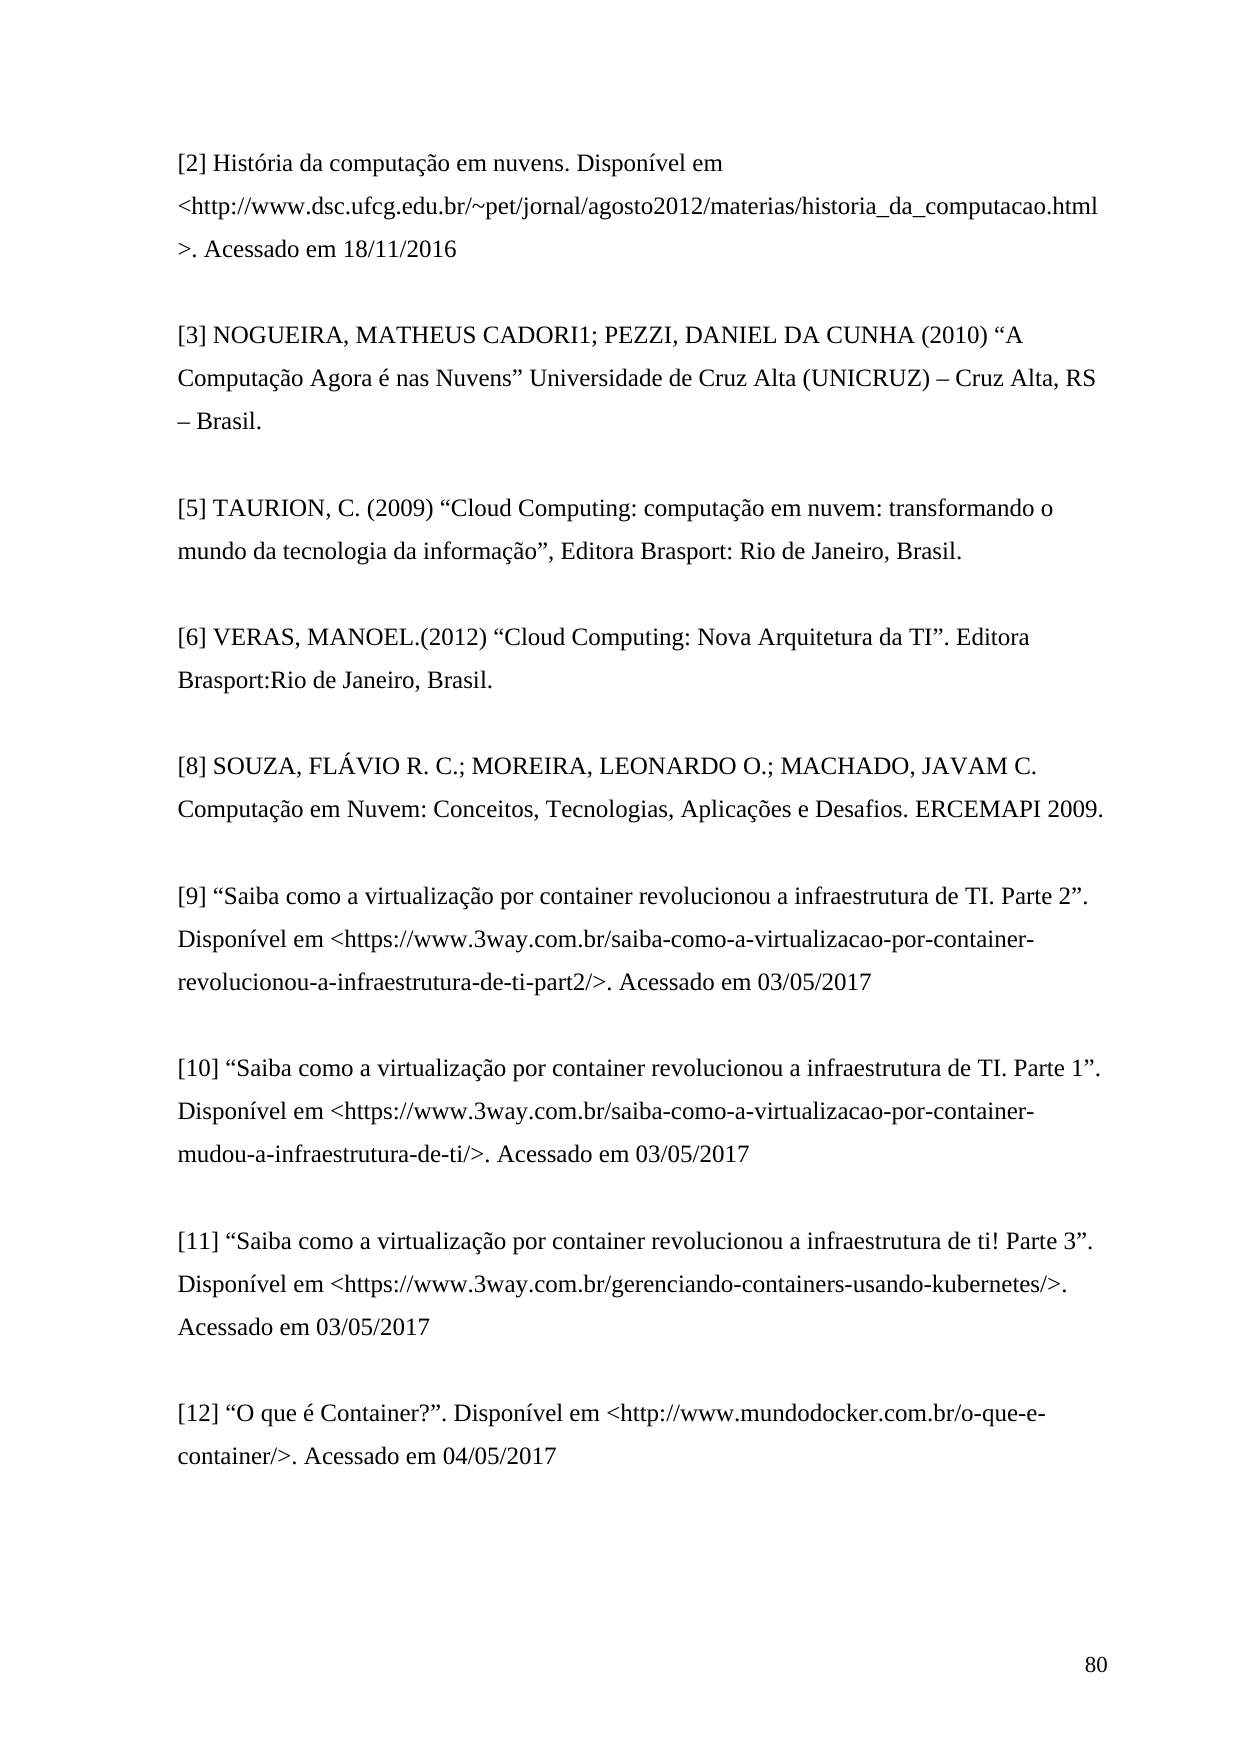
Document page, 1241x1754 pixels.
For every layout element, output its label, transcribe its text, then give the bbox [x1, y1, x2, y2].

text [6] VERAS, MANOEL.(2012) “Cloud Computing: Nova Arquitetura da TI”. Editora Brasport:Rio de Janeiro, Brasil. [177, 622, 1107, 694]
text [9] “Saiba como a virtualização por container revolucionou a infraestrutura de TI. Parte 2”. Disponível em <https://www.3way.com.br/saiba-como-a-virtualizacao-por-container-revolucionou-a-infraestrutura-de-ti-part2/>. Acessado em 03/05/2017 [177, 881, 1107, 996]
text [3] NOGUEIRA, MATHEUS CADORI1; PEZZI, DANIEL DA CUNHA (2010) “A Computação Agora é nas Nuvens” Universidade de Cruz Alta (UNICRUZ) – Cruz Alta, RS – Brasil. [177, 320, 1107, 435]
text [10] “Saiba como a virtualização por container revolucionou a infraestrutura de TI. Parte 1”. Disponível em <https://www.3way.com.br/saiba-como-a-virtualizacao-por-container-mudou-a-infraestrutura-de-ti/>. Acessado em 03/05/2017 [177, 1053, 1107, 1168]
text [11] “Saiba como a virtualização por container revolucionou a infraestrutura de ti! Parte 3”. Disponível em <https://www.3way.com.br/gerenciando-containers-usando-kubernetes/>. Acessado em 03/05/2017 [177, 1226, 1107, 1341]
text [5] TAURION, C. (2009) “Cloud Computing: computação em nuvem: transformando o mundo da tecnologia da informação”, Editora Brasport: Rio de Janeiro, Brasil. [177, 493, 1107, 564]
text [2] História da computação em nuvens. Disponível em <http://www.dsc.ufcg.edu.br/~pet/jornal/agosto2012/materias/historia_da_computacao.html>. Acessado em 18/11/2016 [177, 148, 1107, 263]
text [12] “O que é Container?”. Disponível em <http://www.mundodocker.com.br/o-que-e-container/>. Acessado em 04/05/2017 [177, 1398, 1107, 1470]
text [8] SOUZA, FLÁVIO R. C.; MOREIRA, LEONARDO O.; MACHADO, JAVAM C. Computação em Nuvem: Conceitos, Tecnologias, Aplicações e Desafios. ERCEMAPI 2009. [177, 751, 1107, 823]
